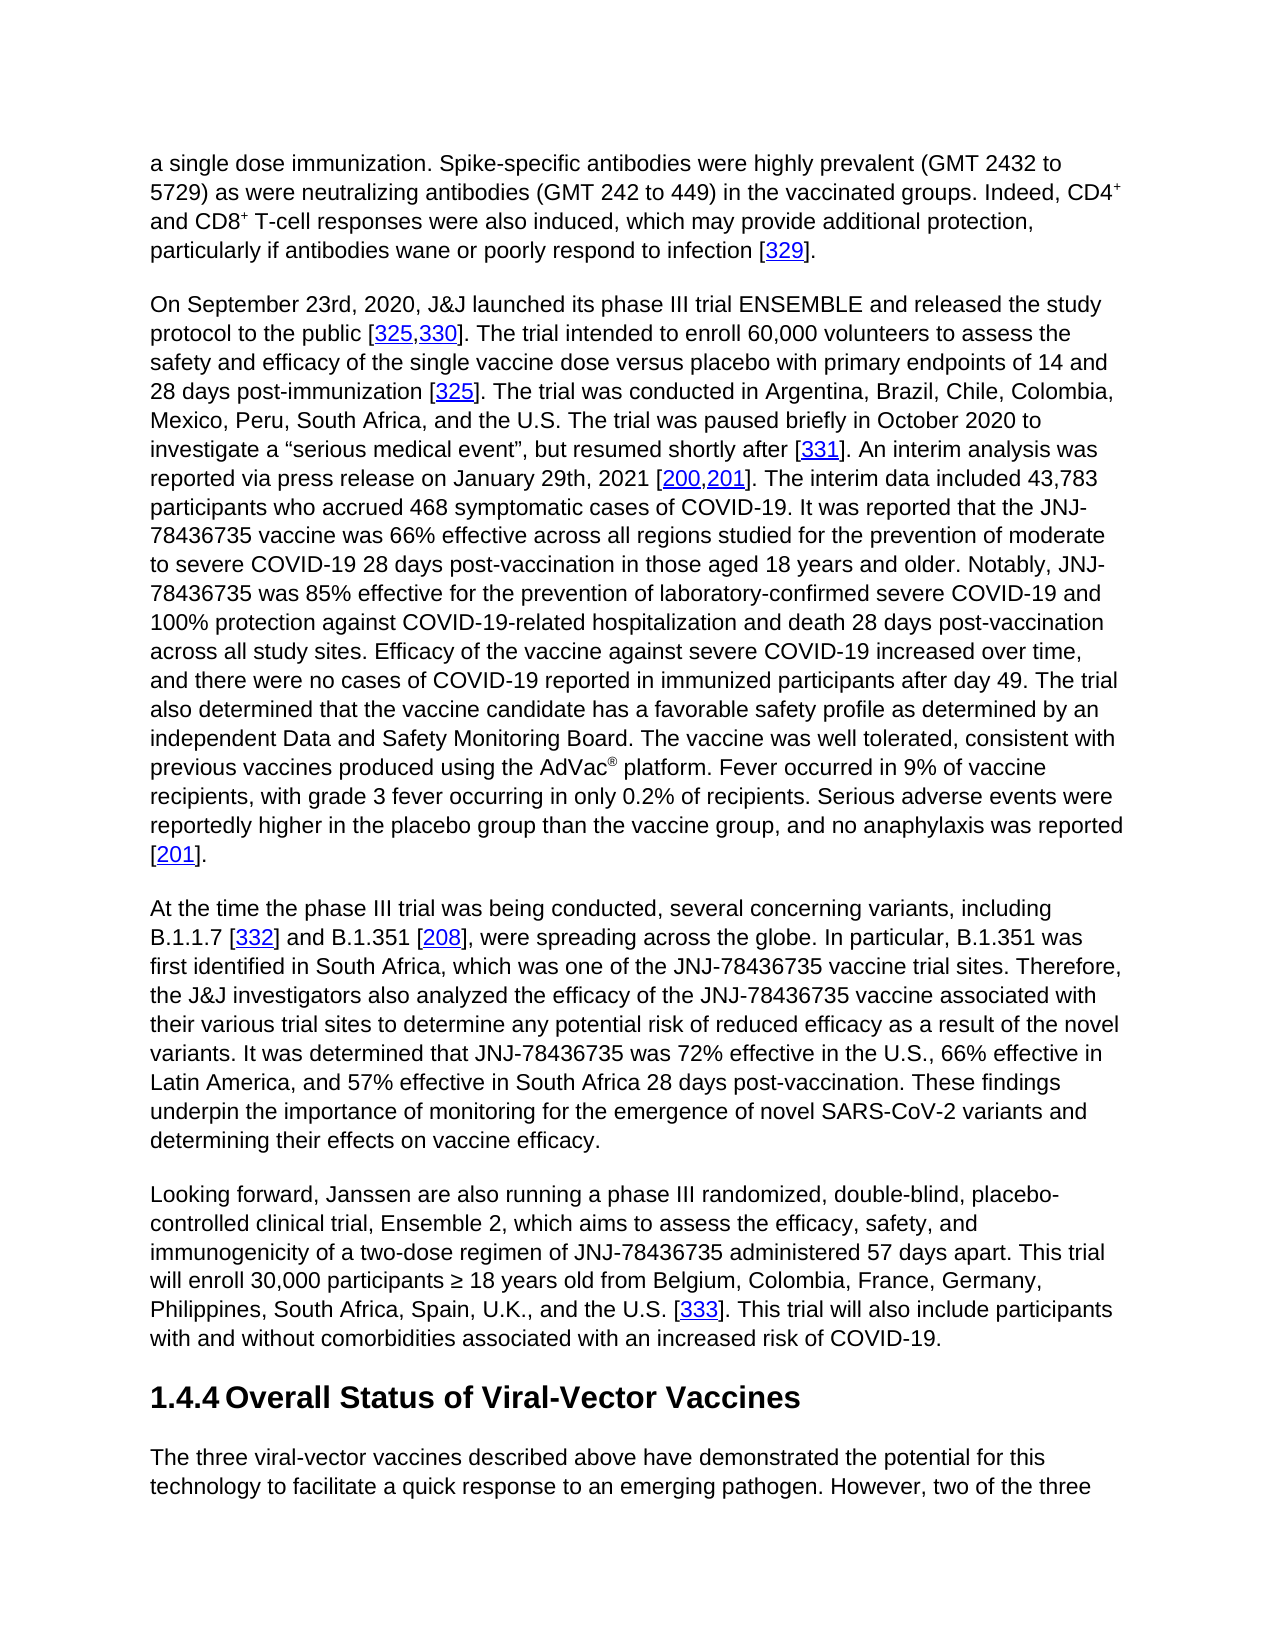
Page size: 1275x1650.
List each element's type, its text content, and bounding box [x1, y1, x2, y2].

text At the time the phase III trial was being conducted, several concerning variants, including B.1.1.7 [332] and B.1.351 [208], were spreading across the globe. In particular, B.1.351 was first identified in South Africa, which was one of the JNJ-78436735 vaccine trial sites. Therefore, the J&J investigators also analyzed the efficacy of the JNJ-78436735 vaccine associated with their various trial sites to determine any potential risk of reduced efficacy as a result of the novel variants. It was determined that JNJ-78436735 was 72% effective in the U.S., 66% effective in Latin America, and 57% effective in South Africa 28 days post-vaccination. These findings underpin the importance of monitoring for the emergence of novel SARS-CoV-2 variants and determining their effects on vaccine efficacy. [150, 895, 1125, 1153]
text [150, 1444, 1125, 1499]
subtitle 1.4.4 Overall Status of Viral-Vector Vaccines [150, 1379, 1125, 1415]
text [150, 150, 1125, 263]
text On September 23rd, 2020, J&J launched its phase III trial ENSEMBLE and released the study protocol to the public [325,330]. The trial intended to enroll 60,000 volunteers to assess the safety and efficacy of the single vaccine dose versus placebo with primary endpoints of 14 and 28 days post-immunization [325]. The trial was conducted in Argentina, Brazil, Chile, Colombia, Mexico, Peru, South Africa, and the U.S. The trial was paused briefly in October 2020 to investigate a “serious medical event”, but resumed shortly after [331]. An interim analysis was reported via press release on January 29th, 2021 [200,201]. The interim data included 43,783 participants who accrued 468 symptomatic cases of COVID-19. It was reported that the JNJ-78436735 vaccine was 66% effective across all regions studied for the prevention of moderate to severe COVID-19 28 days post-vaccination in those aged 18 years and older. Notably, JNJ-78436735 was 85% effective for the prevention of laboratory-confirmed severe COVID-19 and 100% protection against COVID-19-related hospitalization and death 28 days post-vaccination across all study sites. Efficacy of the vaccine against severe COVID-19 increased over time, and there were no cases of COVID-19 reported in immunized participants after day 49. The trial also determined that the vaccine candidate has a favorable safety profile as determined by an independent Data and Safety Monitoring Board. The vaccine was well tolerated, consistent with previous vaccines produced using the AdVac® platform. Fever occurred in 9% of vaccine recipients, with grade 3 fever occurring in only 0.2% of recipients. Serious adverse events were reportedly higher in the placebo group than the vaccine group, and no anaphylaxis was reported [201]. [150, 291, 1125, 867]
text Looking forward, Janssen are also running a phase III randomized, double-blind, placebo-controlled clinical trial, Ensemble 2, which aims to assess the efficacy, safety, and immunogenicity of a two-dose regimen of JNJ-78436735 administered 57 days apart. This trial will enroll 30,000 participants ≥ 18 years old from Belgium, Colombia, France, Germany, Philippines, South Africa, Spain, U.K., and the U.S. [333]. This trial will also include participants with and without comorbidities associated with an increased risk of COVID-19. [150, 1181, 1125, 1352]
